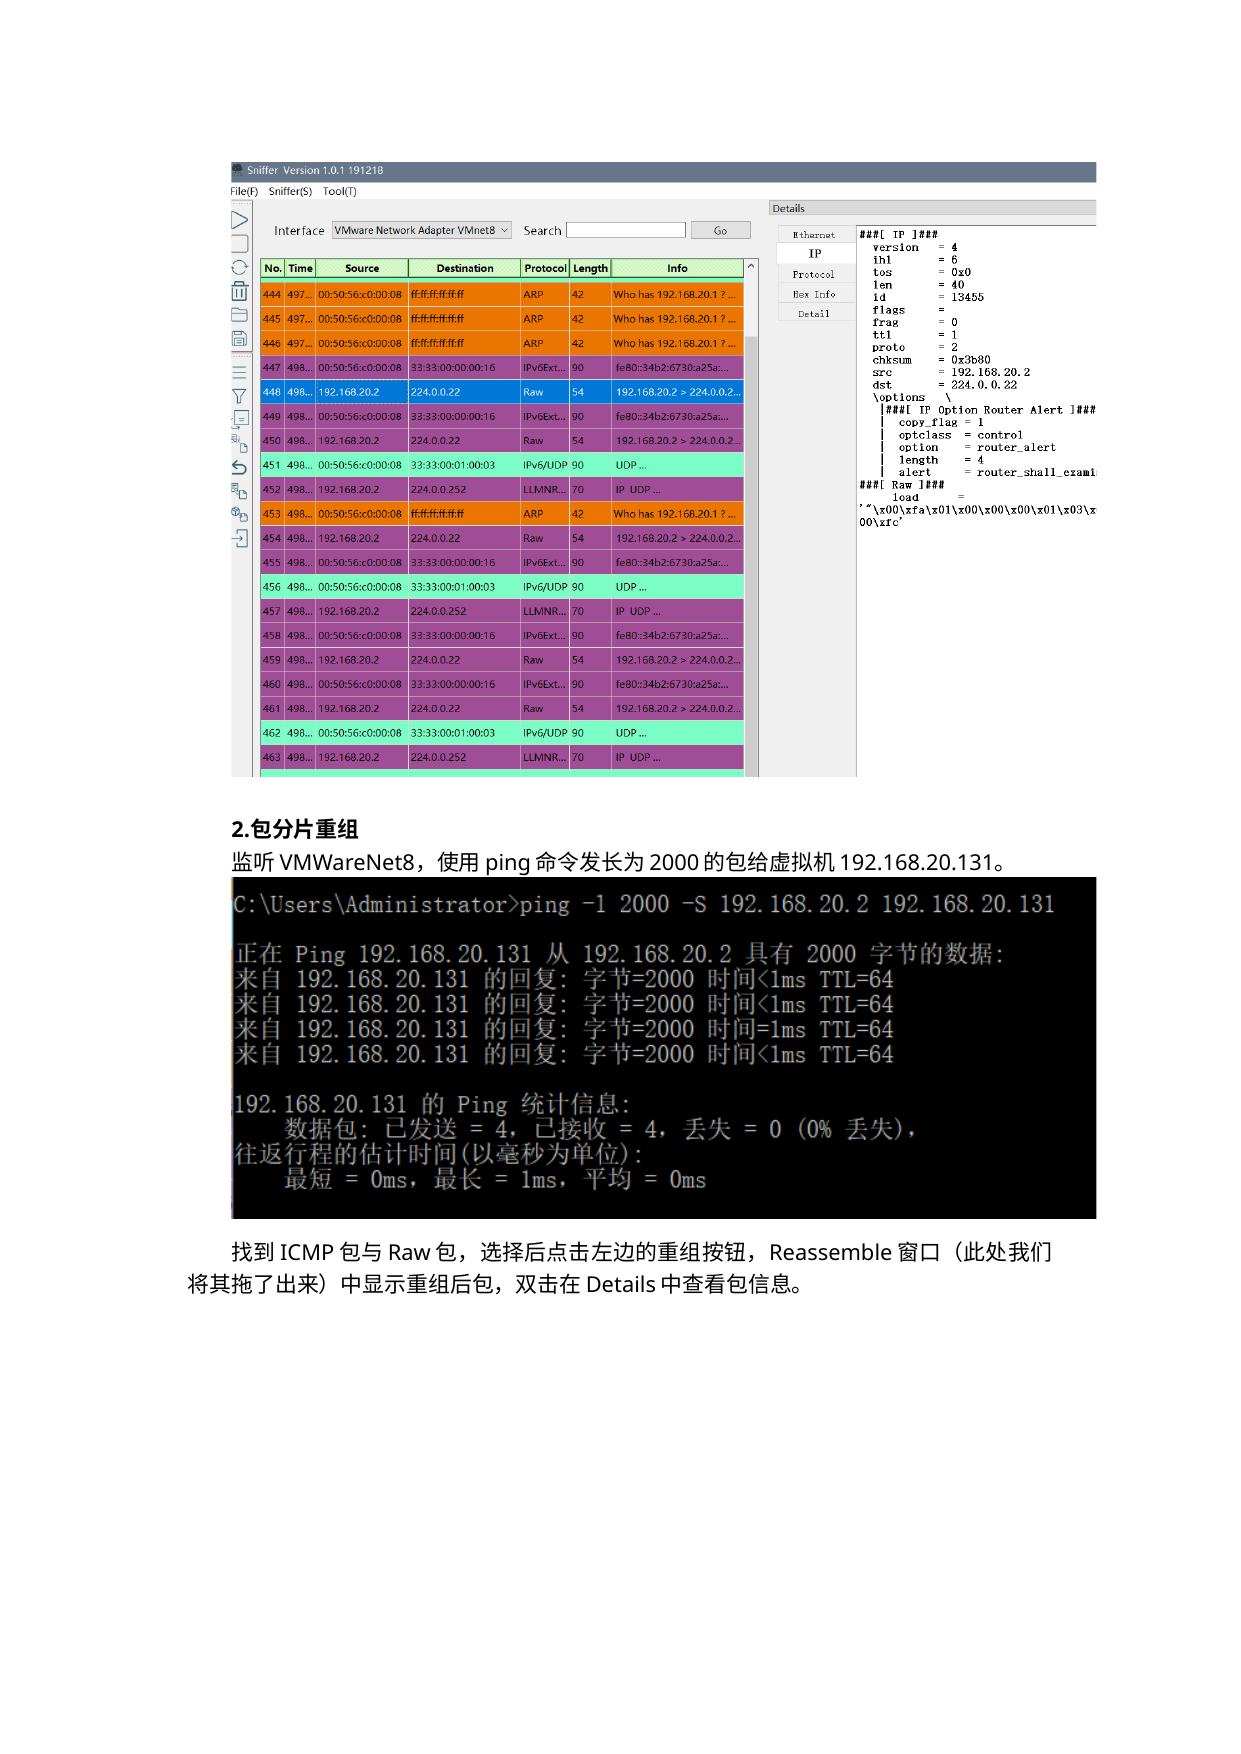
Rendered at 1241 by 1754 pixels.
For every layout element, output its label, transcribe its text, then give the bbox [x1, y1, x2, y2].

text 2.包分片重组 [187, 812, 1053, 844]
picture [231, 877, 1097, 1219]
picture [231, 162, 1097, 777]
text 监听VMWareNet8，使用ping命令发长为2000的包给虚拟机192.168.20.131。 [187, 844, 1053, 877]
text 找到ICMP包与Raw包，选择后点击左边的重组按钮，Reassemble窗口（此处我们将其拖了出来）中显示重组后包，双击在Details中查看包信息。 [187, 1234, 1053, 1299]
